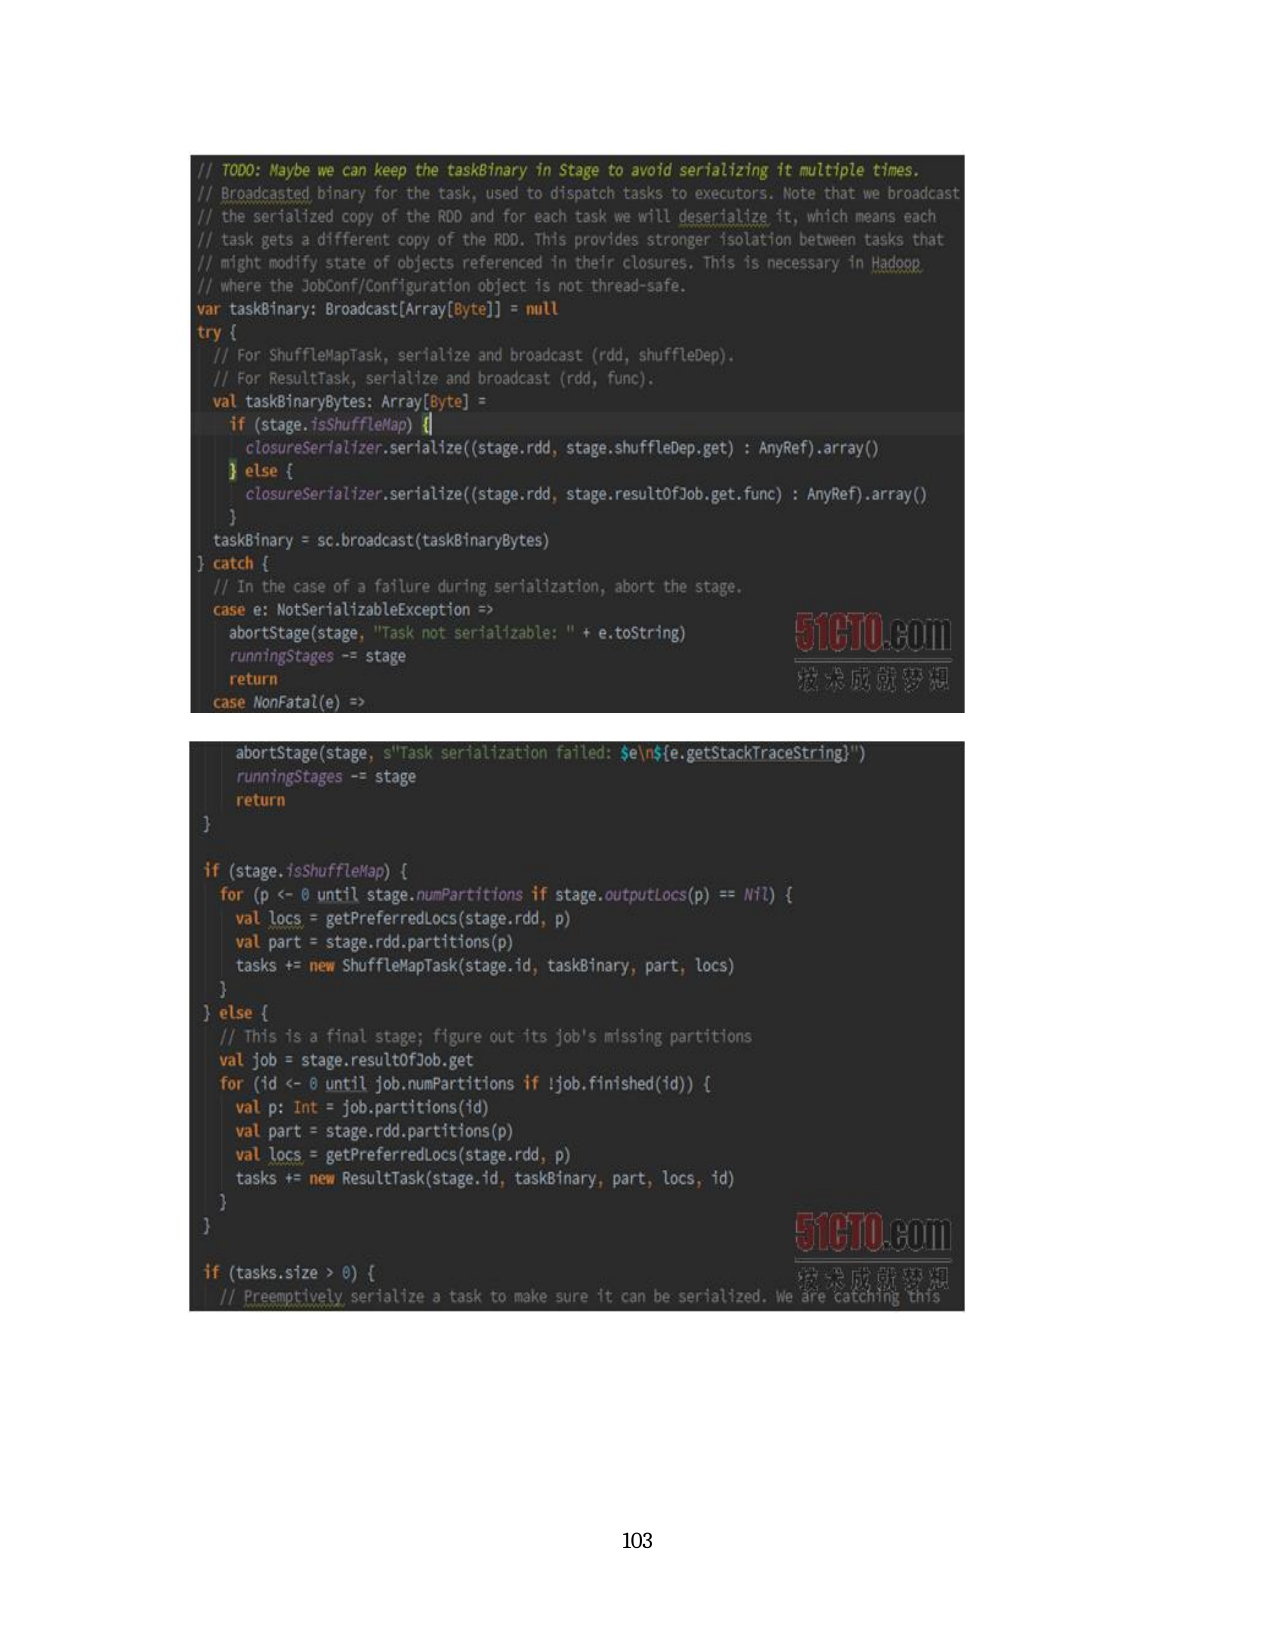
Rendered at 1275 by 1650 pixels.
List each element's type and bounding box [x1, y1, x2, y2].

picture [187, 150, 966, 713]
picture [187, 740, 966, 1313]
